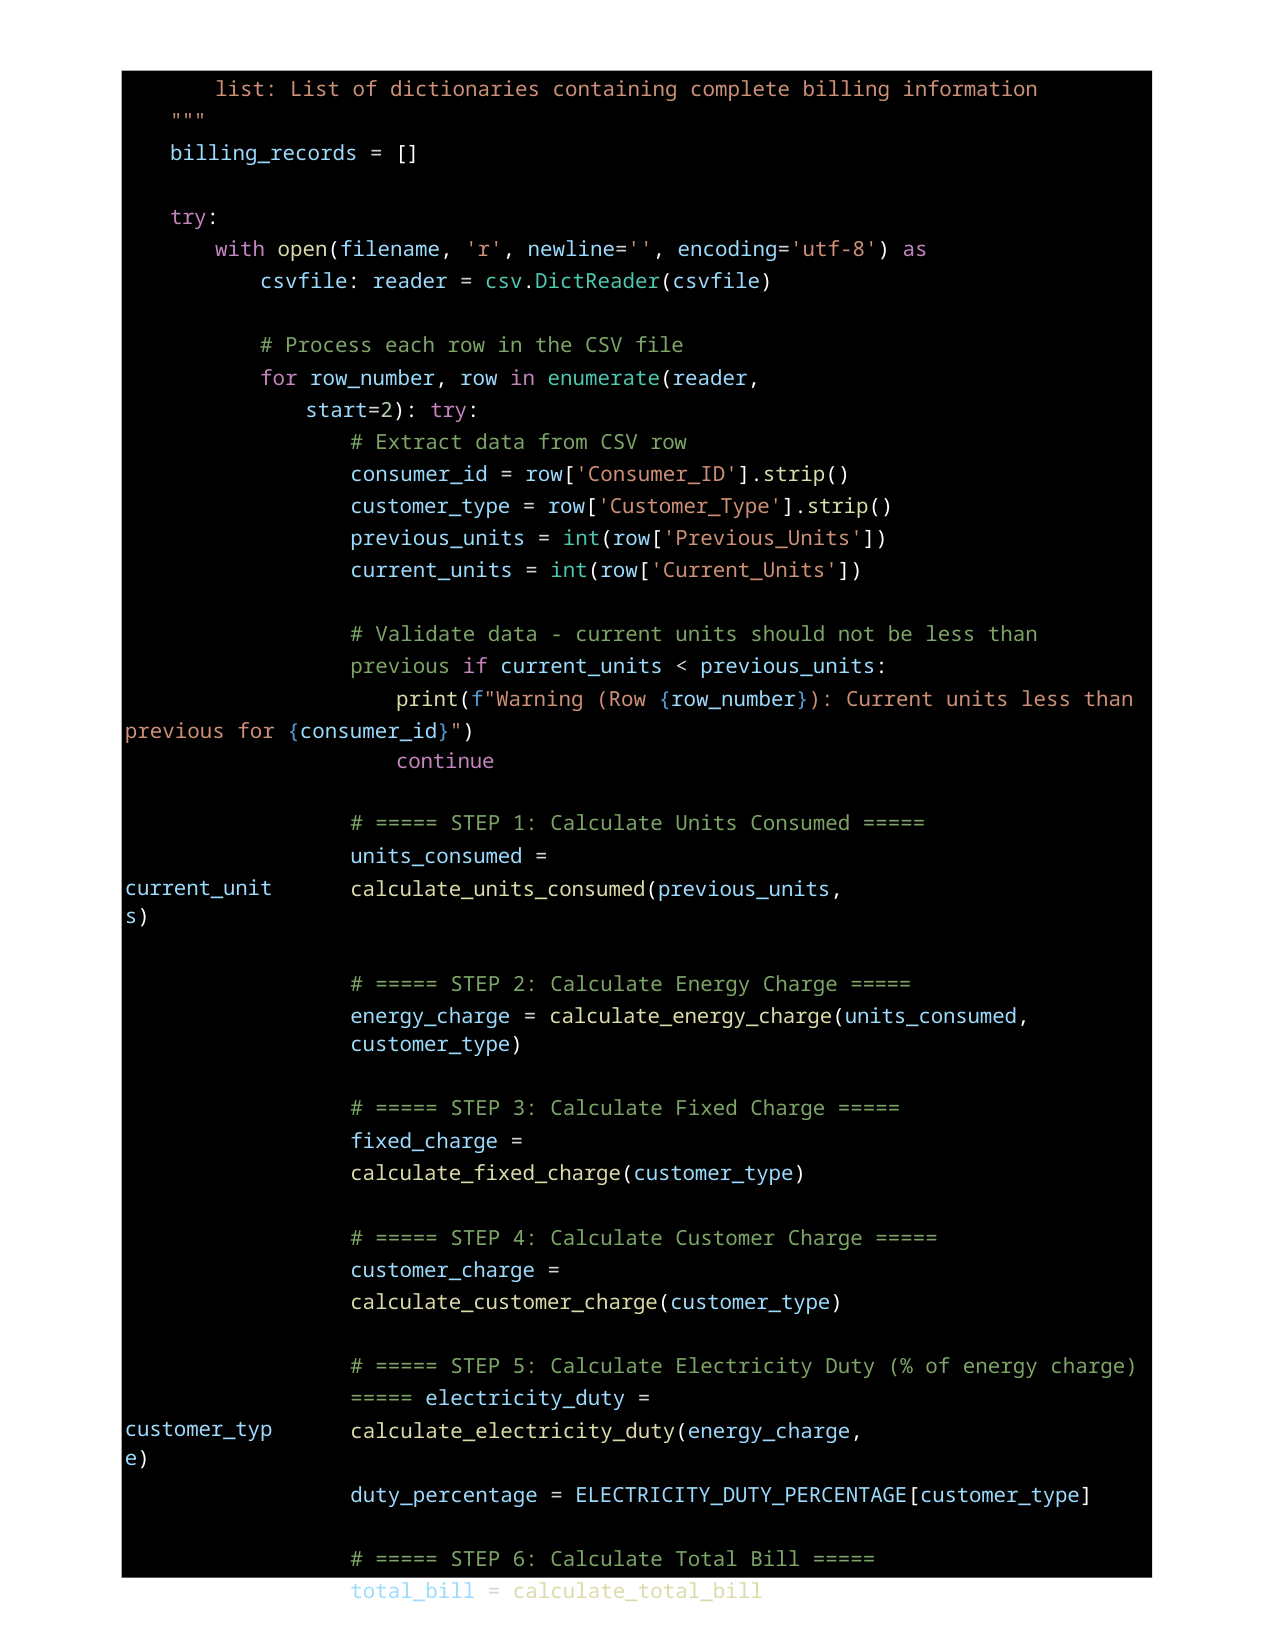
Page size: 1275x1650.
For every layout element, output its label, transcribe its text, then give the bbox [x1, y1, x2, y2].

text continue [396, 749, 1162, 773]
text # Validate data - current units should not be less than previous if current_units < previous_units: [350, 619, 1086, 680]
text customer_type) [124, 1414, 287, 1471]
text # ===== STEP 2: Calculate Energy Charge ===== [350, 969, 1162, 997]
text list: List of dictionaries containing complete billing information [215, 74, 1162, 102]
text """ [170, 106, 1162, 134]
text # ===== STEP 6: Calculate Total Bill ===== total_bill = calculate_total_bill( [350, 1544, 915, 1604]
text # ===== STEP 1: Calculate Units Consumed ===== units_consumed = calculate_units_consumed(previous_units, [350, 808, 1032, 902]
text energy_charge = calculate_energy_charge(units_consumed, customer_type) [350, 1001, 1162, 1058]
text current_units) [124, 873, 287, 929]
text # Process each row in the CSV file [260, 331, 1162, 359]
text # ===== STEP 4: Calculate Customer Charge ===== customer_charge = calculate_customer_charge(customer_type) [350, 1223, 1051, 1316]
text for row_number, row in enumerate(reader, start=2): try: [260, 363, 863, 423]
text # ===== STEP 5: Calculate Electricity Duty (% of energy charge) ===== electricity_duty = calculate_electricity_duty(energy_charge, [350, 1351, 1162, 1444]
text # Extract data from CSV row [350, 427, 1162, 455]
text consumer_id = row['Consumer_ID'].strip() customer_type = row['Customer_Type'].strip() previous_units = int(row['Previous_Units']) current_units = int(row['Current_Units']) [350, 459, 915, 584]
text # ===== STEP 3: Calculate Fixed Charge ===== fixed_charge = calculate_fixed_charge(customer_type) [350, 1093, 949, 1187]
text try: [170, 202, 1162, 230]
text print(f"Warning (Row {row_number}): Current units less than previous for {consumer_id}") [124, 684, 1142, 745]
text duty_percentage = ELECTRICITY_DUTY_PERCENTAGE[customer_type] [350, 1480, 1162, 1508]
text with open(filename, 'r', newline='', encoding='utf-8') as csvfile: reader = csv.DictReader(csvfile) [215, 234, 1023, 294]
text billing_records = [] [170, 138, 1162, 166]
